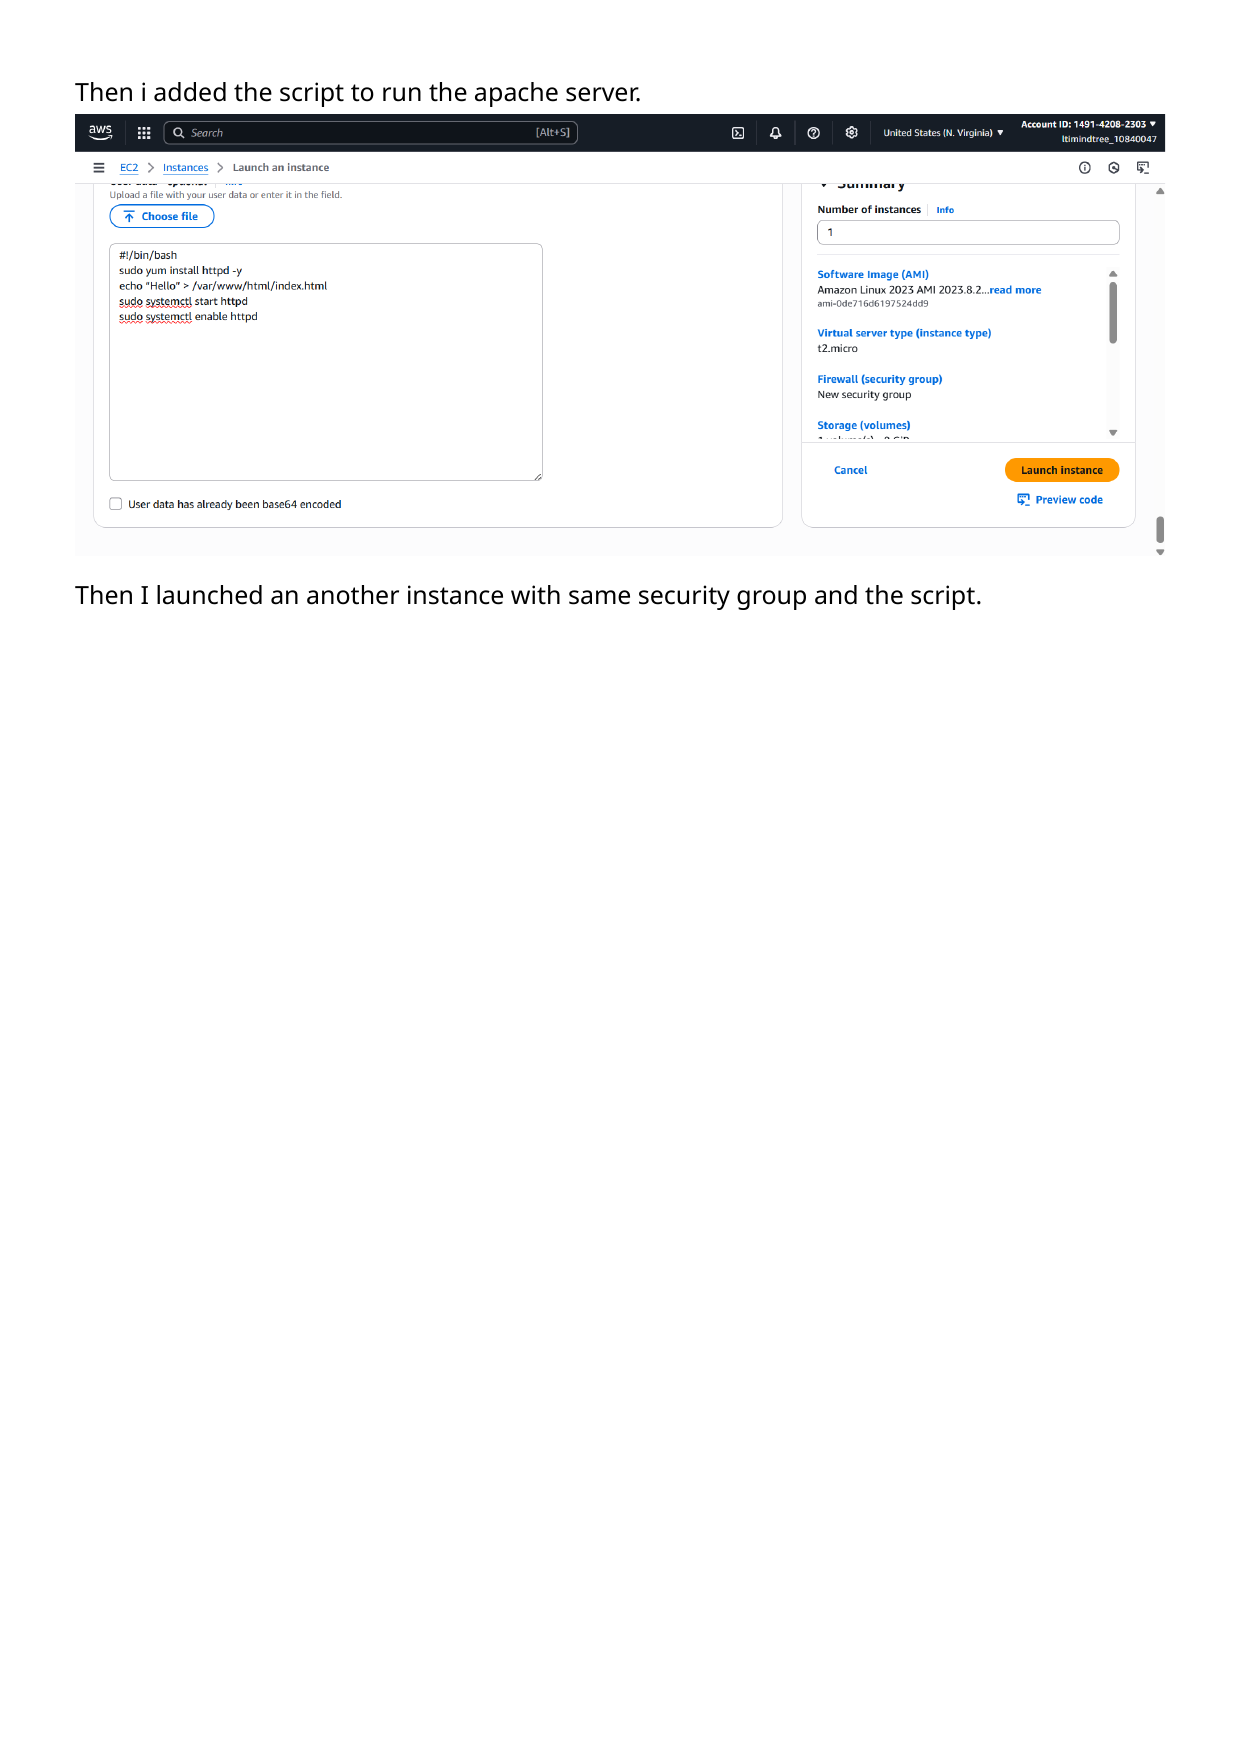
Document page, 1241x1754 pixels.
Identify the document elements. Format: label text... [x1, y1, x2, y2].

text Then i added the script to run the apache server. [75, 75, 1165, 114]
picture [75, 114, 1166, 556]
text Then I launched an another instance with same security group and the script. [75, 577, 1165, 612]
